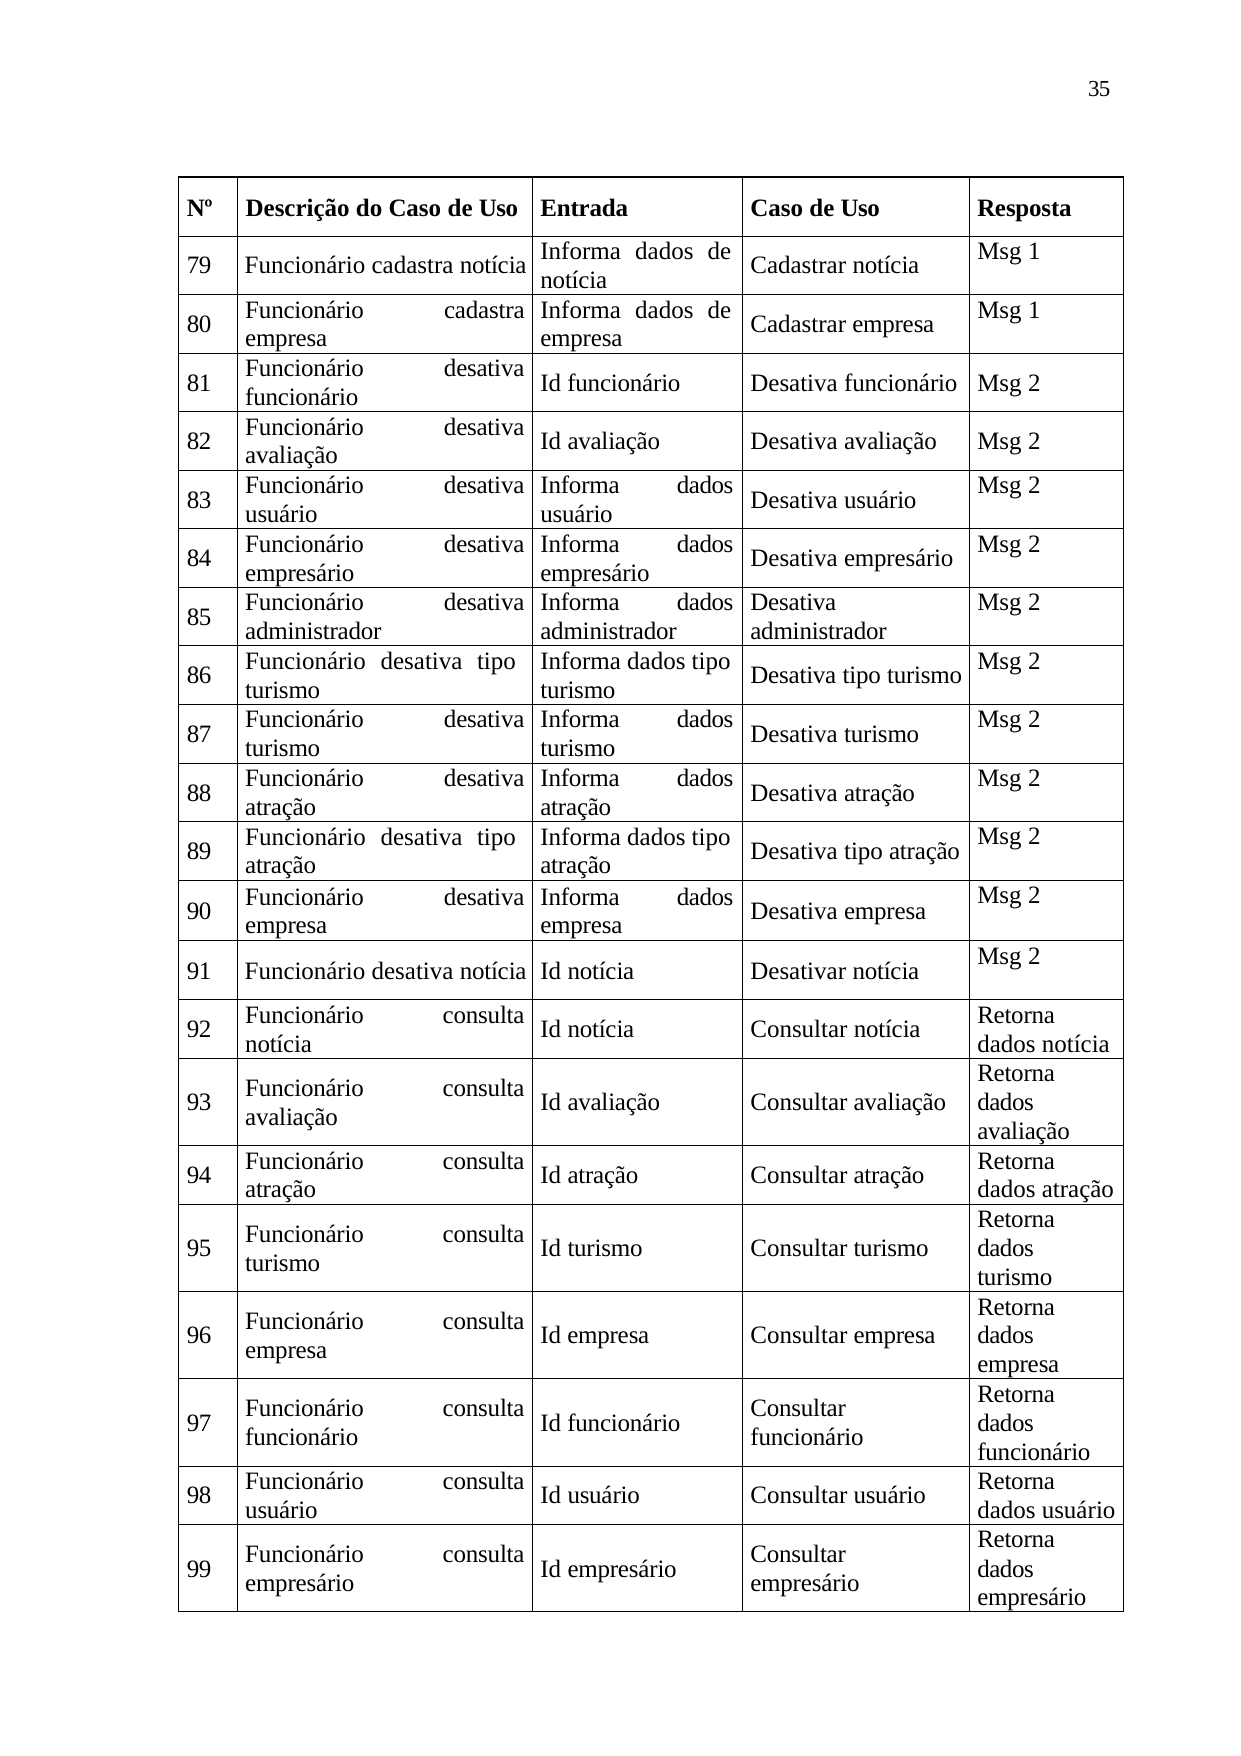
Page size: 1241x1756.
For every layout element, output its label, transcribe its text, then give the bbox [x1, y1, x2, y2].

table_cell Id funcionário [533, 1379, 742, 1466]
table_cell Funcionário consulta funcionário [238, 1379, 532, 1466]
table_cell Desativa tipo turismo [743, 646, 969, 704]
table_cell Consultar atração [743, 1146, 969, 1204]
table_cell Funcionário desativa funcionário [238, 354, 532, 411]
table_cell Consultar turismo [743, 1205, 969, 1291]
table_cell Funcionário consulta empresário [238, 1525, 532, 1611]
table_cell Id usuário [533, 1467, 742, 1524]
table_cell Cadastrar empresa [743, 295, 969, 353]
table_cell Msg 2 [970, 822, 1123, 879]
table_cell 85 [179, 588, 237, 645]
table_cell Funcionário desativa empresário [238, 529, 532, 587]
table_cell Retorna dados usuário [970, 1467, 1123, 1524]
table_cell Consultar funcionário [743, 1379, 969, 1466]
table_cell Funcionário desativa empresa [238, 881, 532, 940]
table_cell Funcionário desativa administrador [238, 588, 532, 645]
table_cell Funcionário consulta empresa [238, 1292, 532, 1378]
table_cell Id empresa [533, 1292, 742, 1378]
table_cell Id funcionário [533, 354, 742, 411]
table_cell 88 [179, 764, 237, 821]
table_cell Msg 2 [970, 412, 1123, 470]
table_cell 79 [179, 237, 237, 294]
table_cell Desativa atração [743, 764, 969, 821]
table_cell Funcionário consulta notícia [238, 1000, 532, 1058]
table_cell Id avaliação [533, 412, 742, 470]
table_cell 83 [179, 471, 237, 528]
table_cell Funcionário consulta atração [238, 1146, 532, 1204]
table_cell Desativa avaliação [743, 412, 969, 470]
table_cell Msg 2 [970, 881, 1123, 940]
table_cell Funcionário consulta avaliação [238, 1059, 532, 1145]
table_cell Funcionário desativa turismo [238, 705, 532, 762]
table_cell 82 [179, 412, 237, 470]
table_cell 99 [179, 1525, 237, 1611]
table_cell 89 [179, 822, 237, 879]
table_cell Id empresário [533, 1525, 742, 1611]
table_cell Msg 2 [970, 764, 1123, 821]
table_cell Informa dados de notícia [533, 237, 742, 294]
table_cell Consultar notícia [743, 1000, 969, 1058]
table_cell Retorna dados notícia [970, 1000, 1123, 1058]
table_cell 93 [179, 1059, 237, 1145]
table_cell Retorna dados empresário [970, 1525, 1123, 1611]
table_cell Desativa empresa [743, 881, 969, 940]
table_cell Informa dados usuário [533, 471, 742, 528]
table_cell Desativa empresário [743, 529, 969, 587]
table_cell Informa dados turismo [533, 705, 742, 762]
table_cell Informa dados tipo turismo [533, 646, 742, 704]
table_cell Informa dados empresa [533, 881, 742, 940]
table_cell Desativa administrador [743, 588, 969, 645]
table_cell Funcionário desativa avaliação [238, 412, 532, 470]
table_cell Msg 2 [970, 941, 1123, 999]
table_cell Informa dados empresário [533, 529, 742, 587]
table_cell 91 [179, 941, 237, 999]
table_cell Msg 2 [970, 646, 1123, 704]
table_cell Funcionário cadastra empresa [238, 295, 532, 353]
table_cell Informa dados administrador [533, 588, 742, 645]
table_header Caso de Uso [743, 178, 969, 236]
table_cell Msg 2 [970, 705, 1123, 762]
table_cell Msg 2 [970, 471, 1123, 528]
table_cell Funcionário desativa atração [238, 764, 532, 821]
table_cell Cadastrar notícia [743, 237, 969, 294]
table_cell 84 [179, 529, 237, 587]
table_cell 95 [179, 1205, 237, 1291]
table_cell Retorna dados atração [970, 1146, 1123, 1204]
table_cell 97 [179, 1379, 237, 1466]
table_cell Consultar avaliação [743, 1059, 969, 1145]
table_cell Funcionário desativa notícia [238, 941, 532, 999]
table_cell 94 [179, 1146, 237, 1204]
table_cell Retorna dados avaliação [970, 1059, 1123, 1145]
table_cell Id notícia [533, 1000, 742, 1058]
table_cell Id atração [533, 1146, 742, 1204]
table_cell Id turismo [533, 1205, 742, 1291]
table_cell Id avaliação [533, 1059, 742, 1145]
table_cell 98 [179, 1467, 237, 1524]
table_cell Msg 2 [970, 588, 1123, 645]
table_cell Id notícia [533, 941, 742, 999]
table_cell 81 [179, 354, 237, 411]
table_cell Msg 1 [970, 295, 1123, 353]
table_cell Consultar empresário [743, 1525, 969, 1611]
table_cell Desativa tipo atração [743, 822, 969, 879]
table_cell Funcionário desativa tipo atração [238, 822, 532, 879]
table_cell 87 [179, 705, 237, 762]
table_cell Informa dados de empresa [533, 295, 742, 353]
table_cell 86 [179, 646, 237, 704]
table_cell Retorna dados turismo [970, 1205, 1123, 1291]
table_cell Informa dados atração [533, 764, 742, 821]
table_cell Msg 2 [970, 529, 1123, 587]
table_cell Funcionário desativa tipo turismo [238, 646, 532, 704]
table_cell 92 [179, 1000, 237, 1058]
table_cell Retorna dados empresa [970, 1292, 1123, 1378]
table_cell Funcionário desativa usuário [238, 471, 532, 528]
table_cell Consultar usuário [743, 1467, 969, 1524]
table_cell Funcionário consulta usuário [238, 1467, 532, 1524]
table_cell Funcionário cadastra notícia [238, 237, 532, 294]
table_header Entrada [533, 178, 742, 236]
table_cell 80 [179, 295, 237, 353]
table_cell Msg 2 [970, 354, 1123, 411]
table_cell Desativa funcionário [743, 354, 969, 411]
table_header Nº [179, 178, 237, 236]
table_header Descrição do Caso de Uso [238, 178, 532, 236]
table_cell Informa dados tipo atração [533, 822, 742, 879]
table_cell Funcionário consulta turismo [238, 1205, 532, 1291]
table_cell Desativa turismo [743, 705, 969, 762]
table_cell Desativa usuário [743, 471, 969, 528]
table_cell Desativar notícia [743, 941, 969, 999]
table_cell Consultar empresa [743, 1292, 969, 1378]
table_cell Retorna dados funcionário [970, 1379, 1123, 1466]
table_cell Msg 1 [970, 237, 1123, 294]
table_header Resposta [970, 178, 1123, 236]
table_cell 90 [179, 881, 237, 940]
table_cell 96 [179, 1292, 237, 1378]
